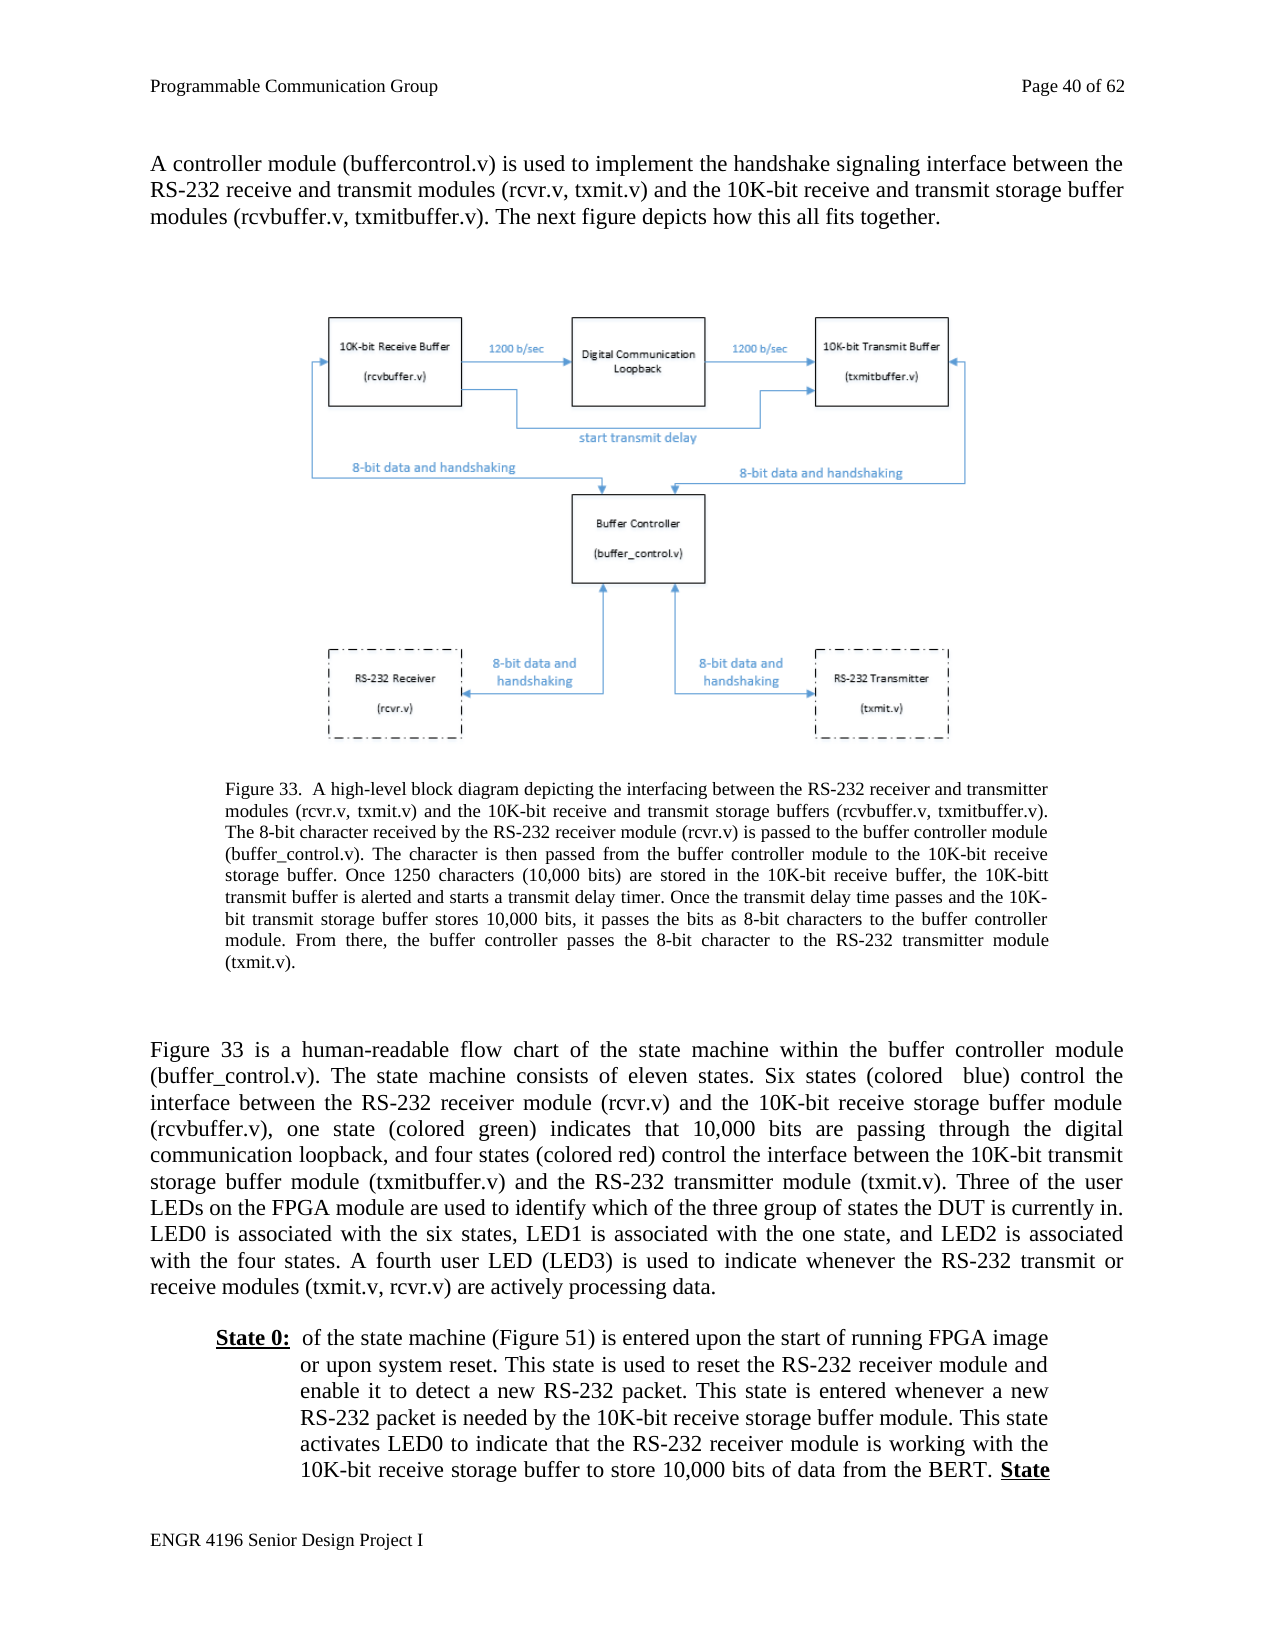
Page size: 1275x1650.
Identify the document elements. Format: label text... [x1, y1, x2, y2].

text Figure 33. A high-level block diagram depicting the interfacing between the RS-232 receiver and transmitter modules (rcvr.v, txmit.v) and the 10K-bit receive and transmit storage buffers (rcvbuffer.v, txmitbuffer.v). The 8-bit character received by the RS-232 receiver module (rcvr.v) is passed to the buffer controller module (buffer_control.v). The character is then passed from the buffer controller module to the 10K-bit receive storage buffer. Once 1250 characters (10,000 bits) are stored in the 10K-bit receive buffer, the 10K-bitt transmit buffer is alerted and starts a transmit delay timer. Once the transmit delay time passes and the 10K-bit transmit storage buffer stores 10,000 bits, it passes the bits as 8-bit characters to the buffer controller module. From there, the buffer controller passes the 8-bit character to the RS-232 transmitter module (txmit.v). [225, 778, 1050, 972]
picture [294, 305, 981, 753]
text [216, 1324, 1050, 1483]
text A controller module (buffercontrol.v) is used to implement the handshake signaling interface between the RS-232 receive and transmit modules (rcvr.v, txmit.v) and the 10K-bit receive and transmit storage buffer modules (rcvbuffer.v, txmitbuffer.v). The next figure depicts how this all fits together. [150, 150, 1125, 229]
text Figure 33 is a human-readable flow chart of the state machine within the buffer controller module (buffer_control.v). The state machine consists of eleven states. Six states (colored blue) control the interface between the RS-232 receiver module (rcvr.v) and the 10K-bit receive storage buffer module (rcvbuffer.v), one state (colored green) indicates that 10,000 bits are passing through the digital communication loopback, and four states (colored red) control the interface between the 10K-bit transmit storage buffer module (txmitbuffer.v) and the RS-232 transmitter module (txmit.v). Three of the user LEDs on the FPGA module are used to identify which of the three group of states the DUT is currently in. LED0 is associated with the six states, LED1 is associated with the one state, and LED2 is associated with the four states. A fourth user LED (LED3) is used to indicate whenever the RS-232 transmit or receive modules (txmit.v, rcvr.v) are actively processing data. [150, 1036, 1125, 1299]
